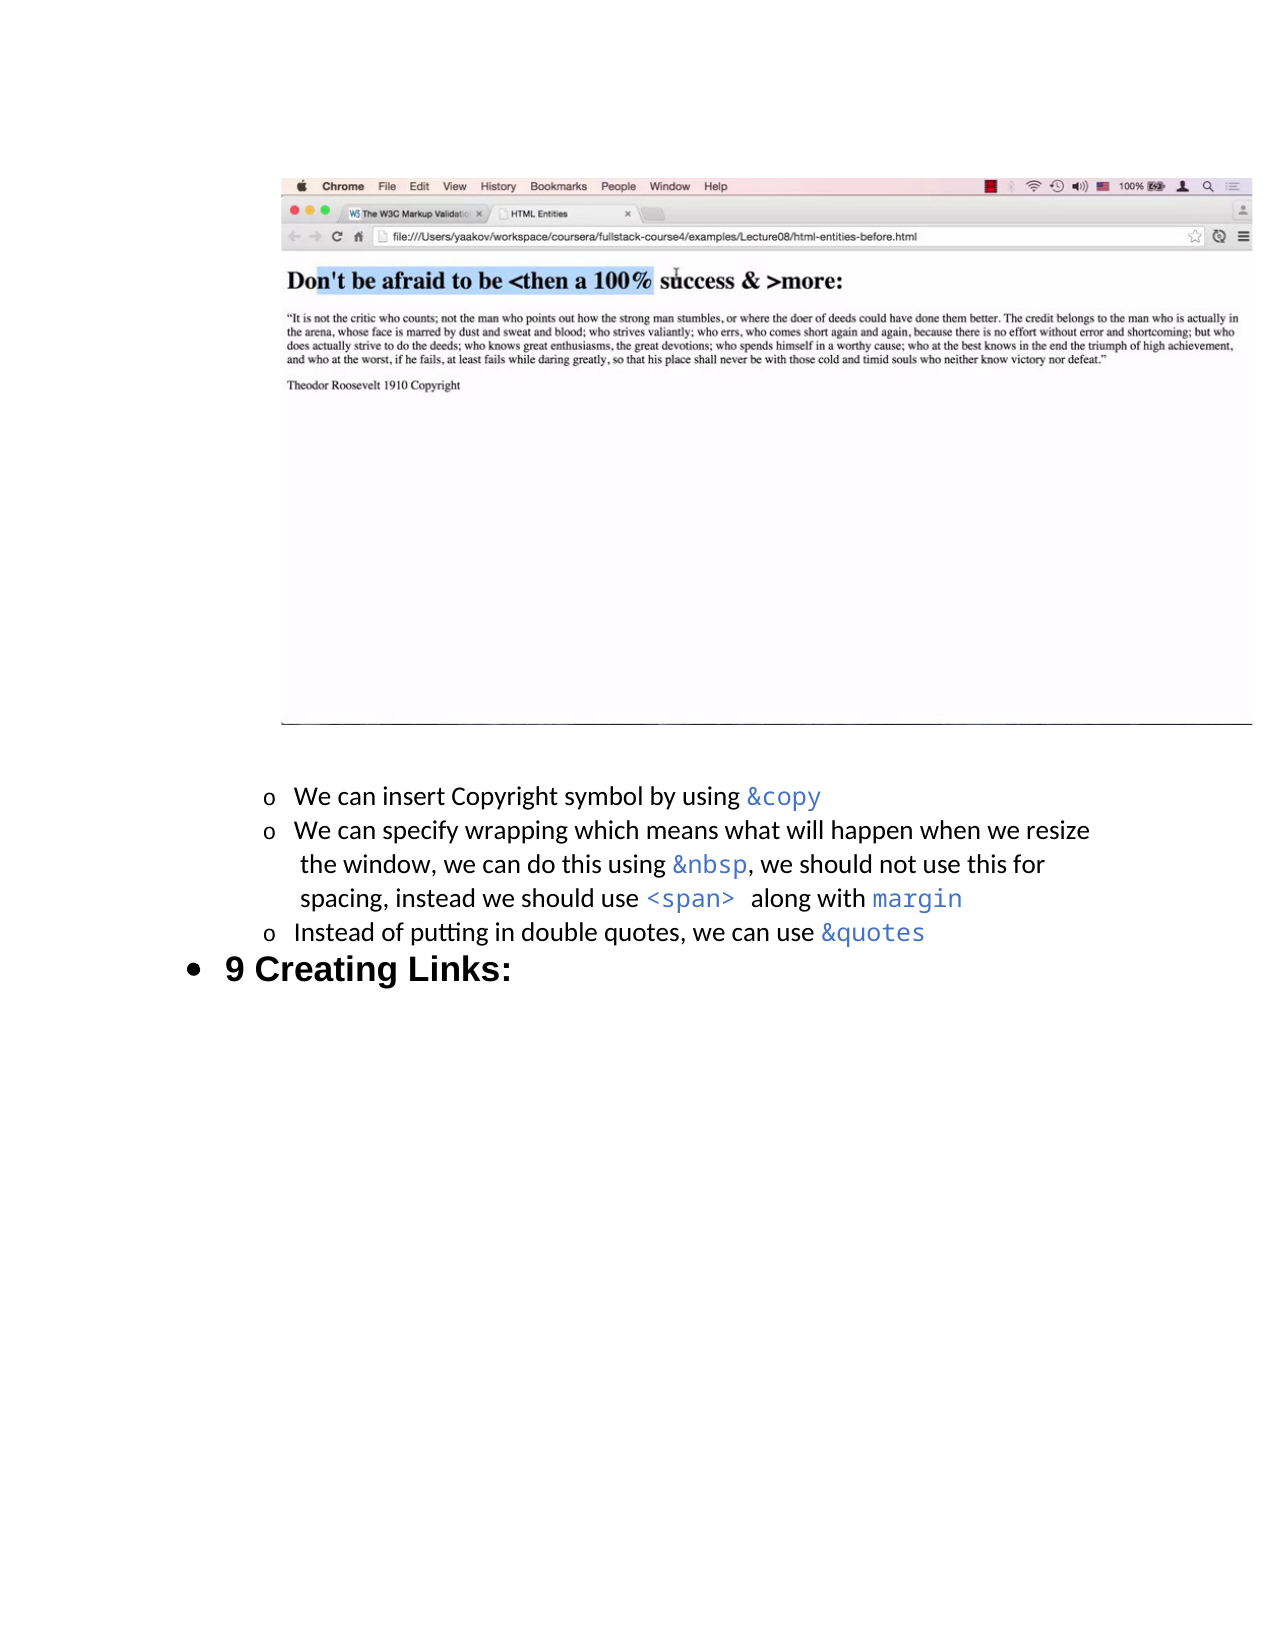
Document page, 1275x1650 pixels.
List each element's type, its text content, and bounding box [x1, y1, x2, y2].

list We can specify wrapping which means what will happen when we resize the window, we can do this using &nbsp, we should not use this for spacing, instead we should use <span> along with margin [262, 813, 1125, 914]
list Instead of putting in double quotes, we can use &quotes [262, 914, 1125, 948]
list 9 Creating Links: [187, 948, 1125, 989]
picture [281, 178, 1253, 725]
list We can insert Copyright symbol by using &copy [262, 779, 1125, 813]
